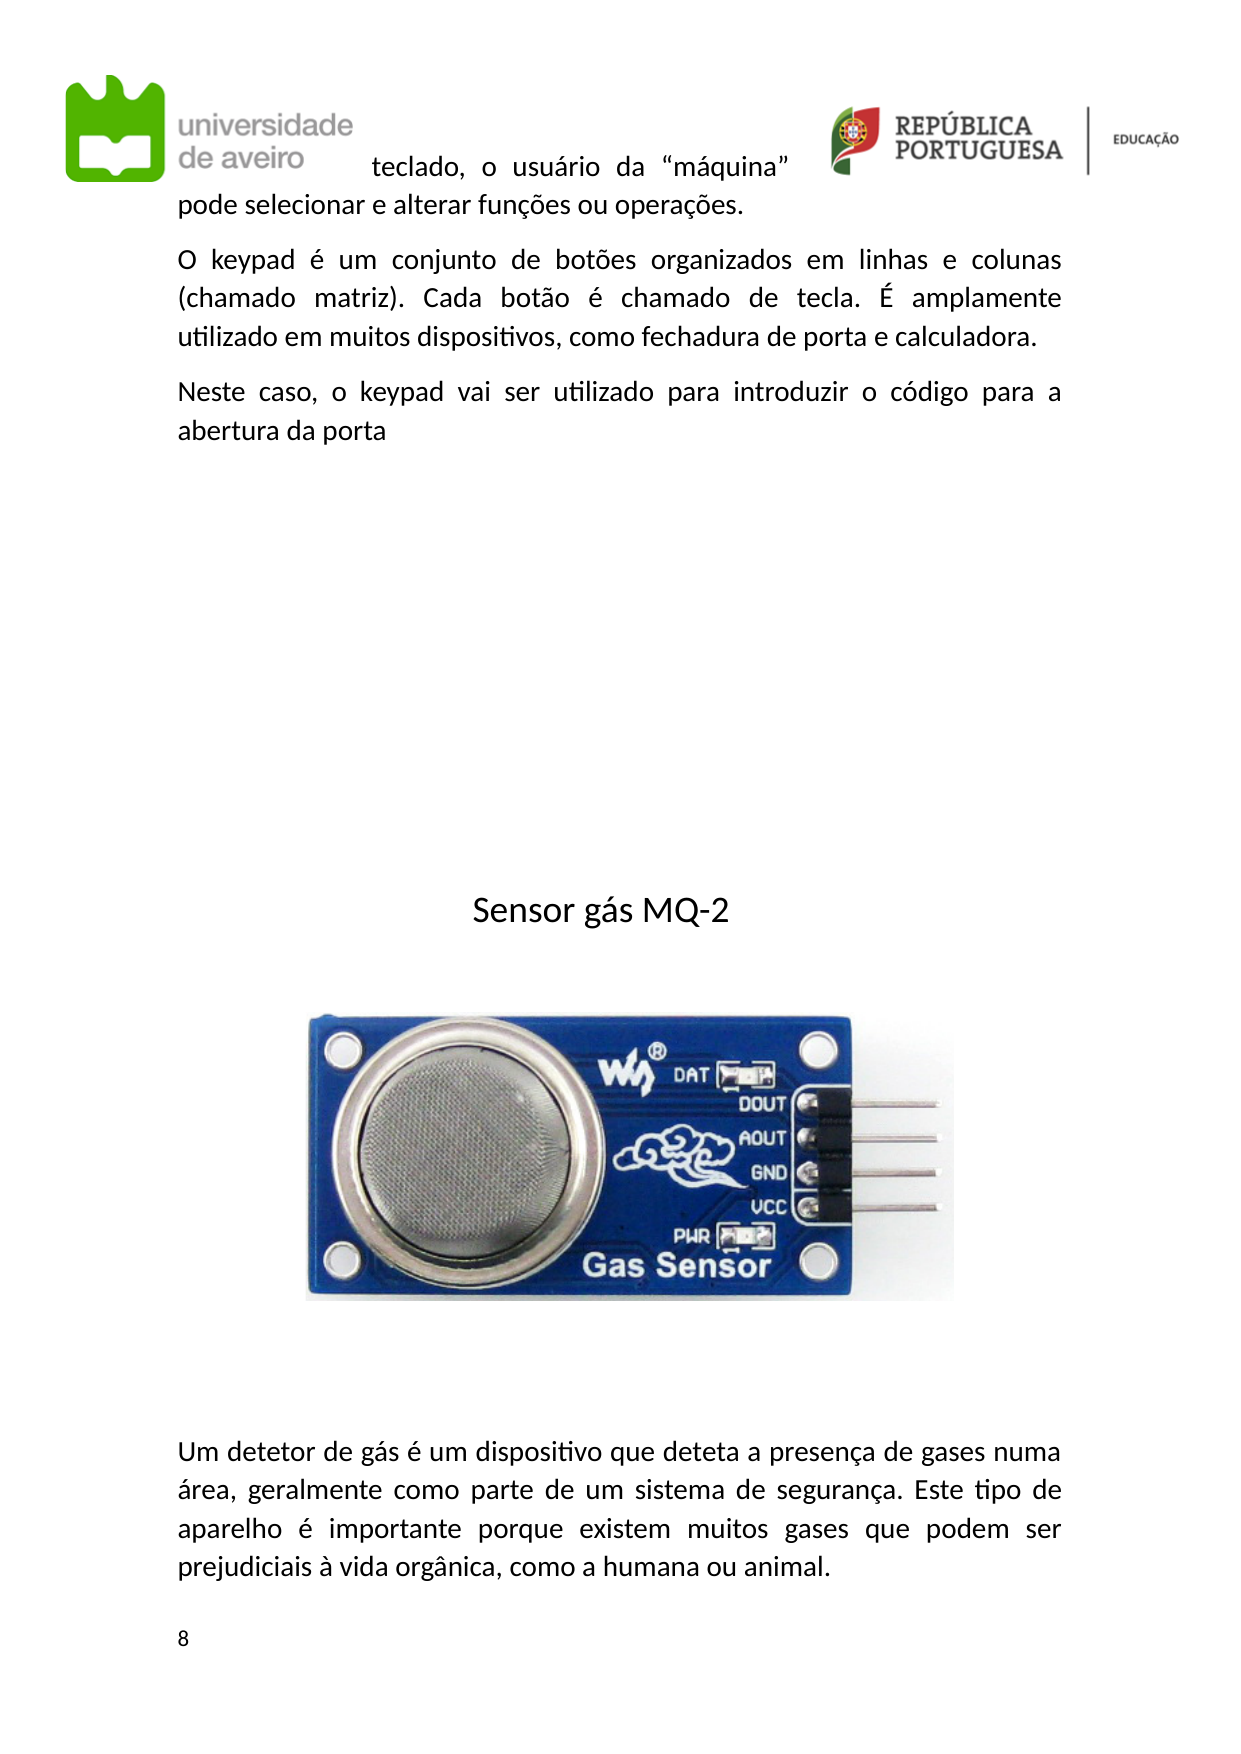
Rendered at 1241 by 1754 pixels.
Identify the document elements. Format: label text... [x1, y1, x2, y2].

text Neste caso, o keypad vai ser utilizado para introduzir o código para a abertura da porta [177, 373, 1063, 447]
text Sensor gás MQ-2 [398, 886, 1063, 931]
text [177, 148, 1063, 222]
picture [305, 1012, 954, 1301]
picture [808, 75, 1203, 208]
picture [65, 75, 353, 182]
text O keypad é um conjunto de botões organizados em linhas e colunas (chamado matriz). Cada botão é chamado de tecla. É amplamente utilizado em muitos dispositivos, como fechadura de porta e calculadora. [177, 241, 1063, 354]
text Um detetor de gás é um dispositivo que deteta a presença de gases numa área, geralmente como parte de um sistema de segurança. Este tipo de aparelho é importante porque existem muitos gases que podem ser prejudiciais à vida orgânica, como a humana ou animal. [177, 1433, 1063, 1584]
